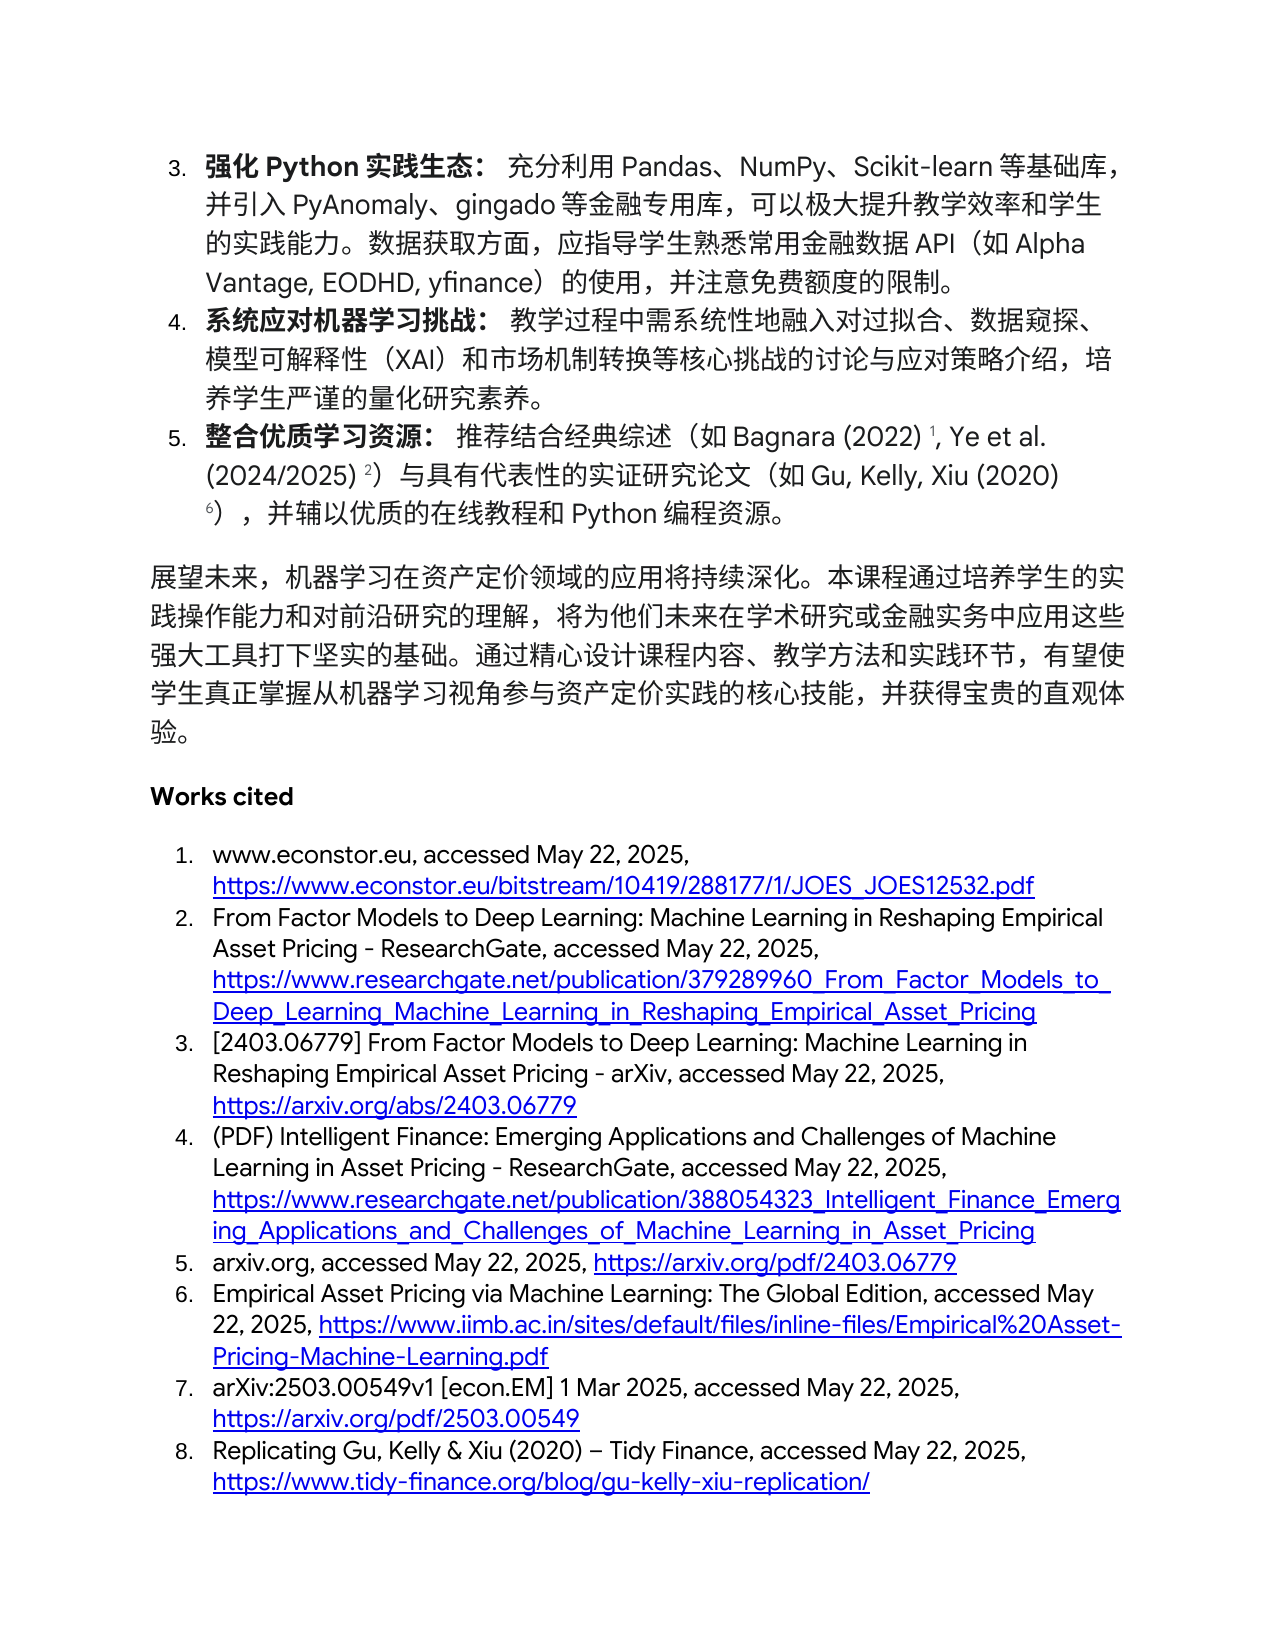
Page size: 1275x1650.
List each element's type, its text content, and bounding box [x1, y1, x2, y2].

text 展望未来，机器学习在资产定价领域的应用将持续深化。本课程通过培养学生的实践操作能力和对前沿研究的理解，将为他们未来在学术研究或金融实务中应用这些强大工具打下坚实的基础。通过精心设计课程内容、教学方法和实践环节，有望使学生真正掌握从机器学习视角参与资产定价实践的核心技能，并获得宝贵的直观体验。 [150, 561, 1125, 750]
list 系统应对机器学习挑战： 教学过程中需系统性地融入对过拟合、数据窥探、模型可解释性（XAI）和市场机制转换等核心挑战的讨论与应对策略介绍，培养学生严谨的量化研究素养。 [168, 304, 1125, 416]
list Replicating Gu, Kelly & Xiu (2020) – Tidy Finance, accessed May 22, 2025, https://www.tidy-finance.org/blog/gu-kelly-xiu-replication/ [175, 1435, 1125, 1498]
list [2403.06779] From Factor Models to Deep Learning: Machine Learning in Reshaping Empirical Asset Pricing - arXiv, accessed May 22, 2025, https://arxiv.org/abs/2403.06779 [175, 1027, 1125, 1121]
list (PDF) Intelligent Finance: Emerging Applications and Challenges of Machine Learning in Asset Pricing - ResearchGate, accessed May 22, 2025, https://www.researchgate.net/publication/388054323_Intelligent_Finance_Emerging_Applications_and_Challenges_of_Machine_Learning_in_Asset_Pricing [175, 1121, 1125, 1247]
list Empirical Asset Pricing via Machine Learning: The Global Edition, accessed May 22, 2025, https://www.iimb.ac.in/sites/default/files/inline-files/Empirical%20Asset-Pricing-Machine-Learning.pdf [175, 1278, 1125, 1372]
list 强化Python实践生态： 充分利用Pandas、NumPy、Scikit-learn等基础库，并引入PyAnomaly、gingado等金融专用库，可以极大提升教学效率和学生的实践能力。数据获取方面，应指导学生熟悉常用金融数据API（如Alpha Vantage, EODHD, yfinance）的使用，并注意免费额度的限制。 [168, 150, 1125, 300]
list www.econstor.eu, accessed May 22, 2025, https://www.econstor.eu/bitstream/10419/288177/1/JOES_JOES12532.pdf [175, 839, 1125, 902]
list From Factor Models to Deep Learning: Machine Learning in Reshaping Empirical Asset Pricing - ResearchGate, accessed May 22, 2025, https://www.researchgate.net/publication/379289960_From_Factor_Models_to_Deep_Learning_Machine_Learning_in_Reshaping_Empirical_Asset_Pricing [175, 902, 1125, 1027]
list 整合优质学习资源： 推荐结合经典综述（如Bagnara (2022) 1, Ye et al. (2024/2025) 2）与具有代表性的实证研究论文（如Gu, Kelly, Xiu (2020) 6），并辅以优质的在线教程和Python编程资源。 [168, 421, 1125, 532]
subtitle Works cited [150, 781, 1125, 813]
list arxiv.org, accessed May 22, 2025, https://arxiv.org/pdf/2403.06779 [175, 1247, 1125, 1278]
list arXiv:2503.00549v1 [econ.EM] 1 Mar 2025, accessed May 22, 2025, https://arxiv.org/pdf/2503.00549 [175, 1372, 1125, 1435]
